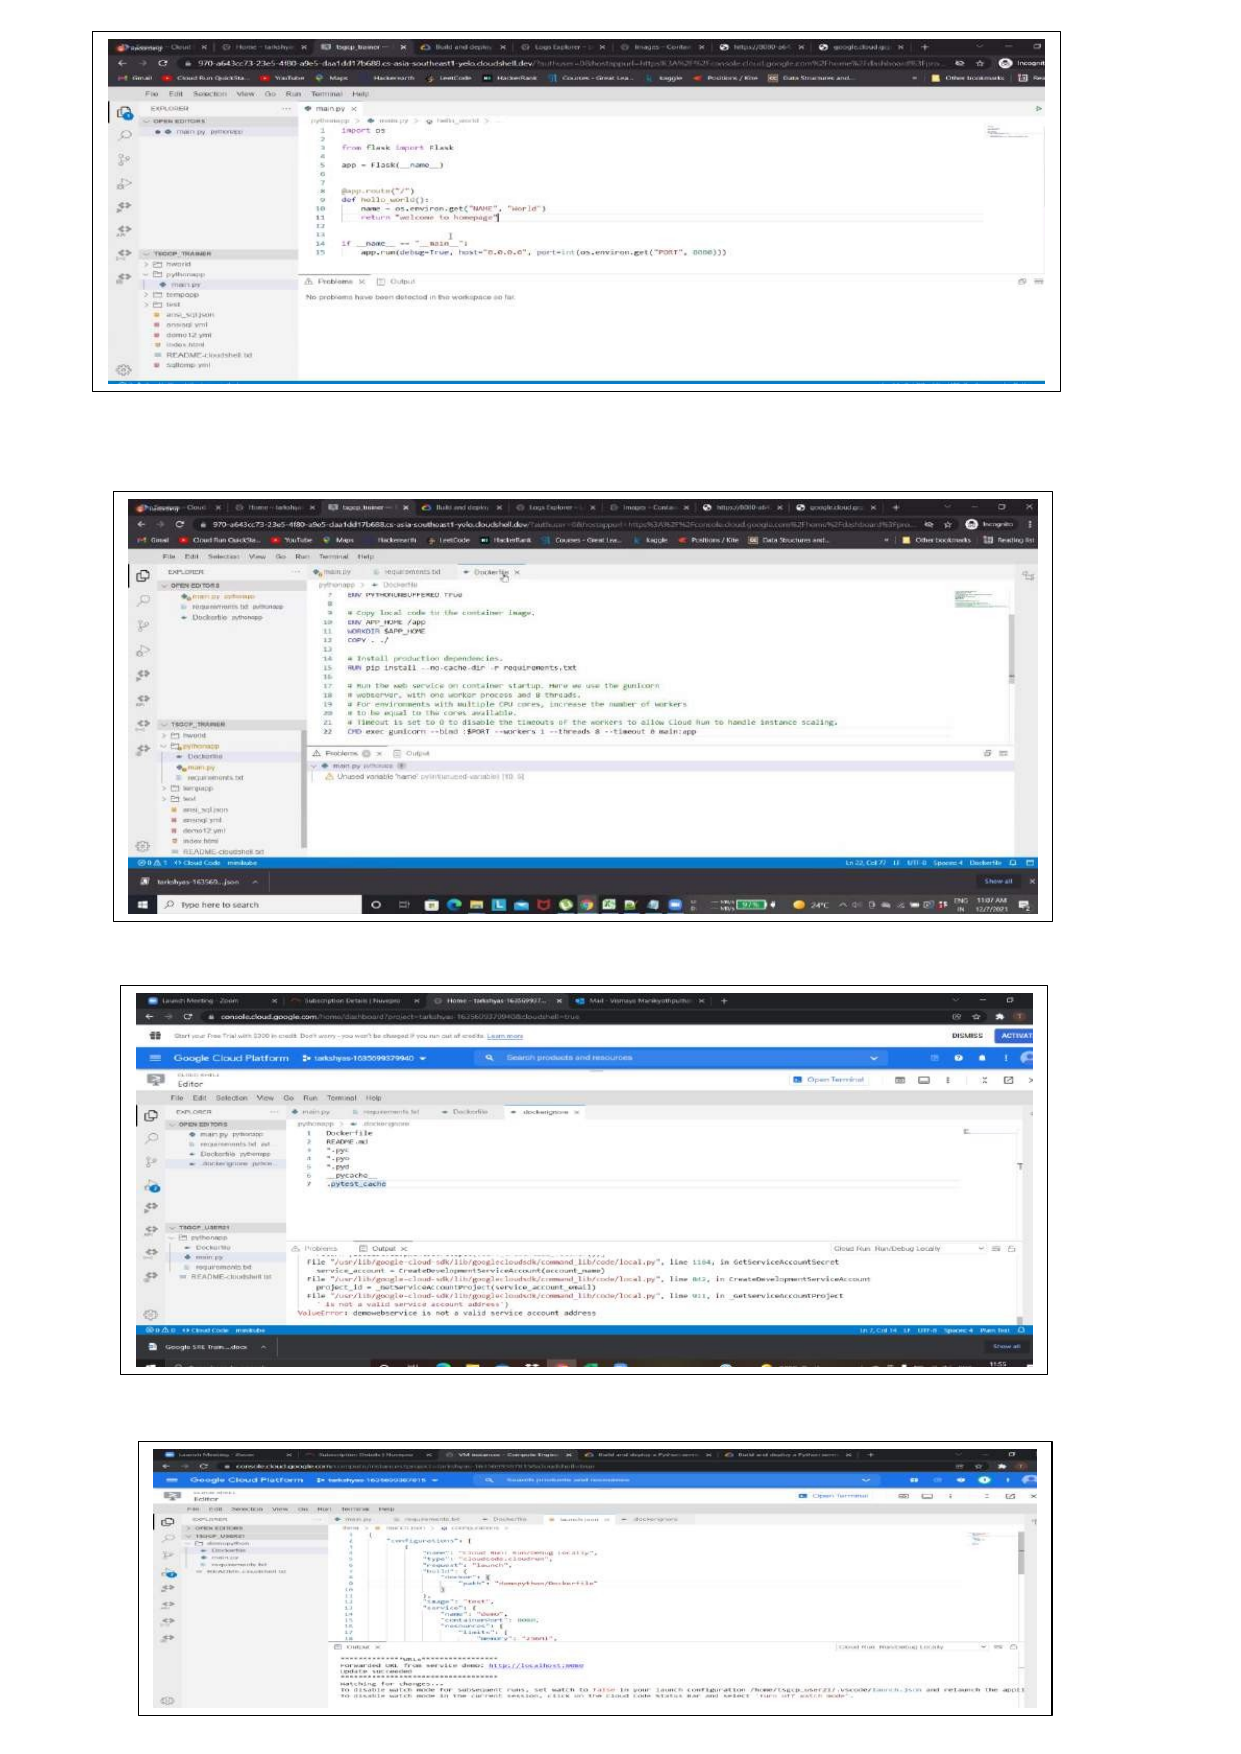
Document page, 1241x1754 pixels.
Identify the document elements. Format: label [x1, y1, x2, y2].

picture [136, 993, 1033, 1367]
picture [153, 1449, 1037, 1708]
picture [128, 499, 1038, 914]
picture [108, 39, 1045, 384]
